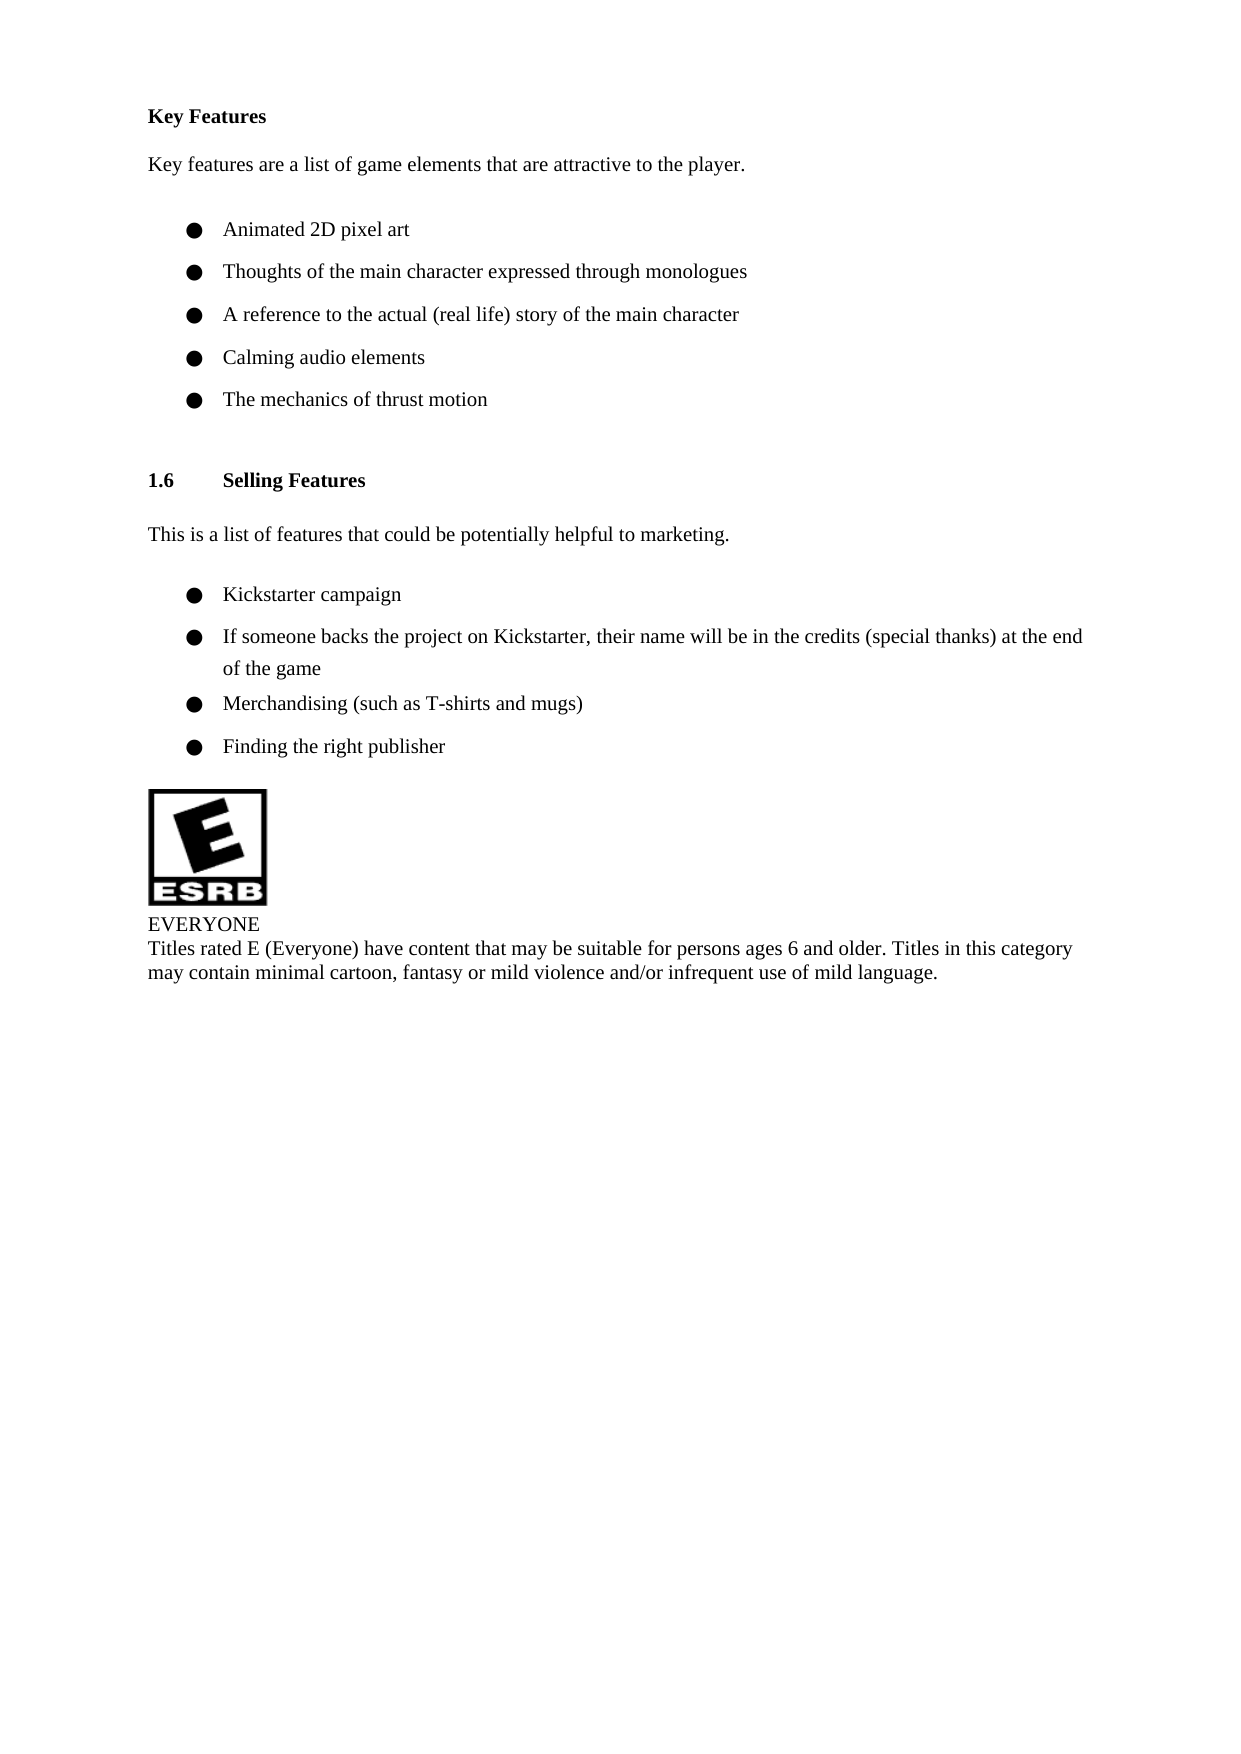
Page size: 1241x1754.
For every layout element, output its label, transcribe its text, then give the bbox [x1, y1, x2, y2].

list The mechanics of thrust motion [185, 376, 1093, 419]
list Merchandising (such as T-shirts and mugs) [185, 680, 1093, 722]
picture [147, 789, 270, 912]
text Key features are a list of game elements that are attractive to the player. [148, 152, 1093, 176]
list Selling Features [148, 468, 1093, 492]
text EVERYONE [148, 912, 1093, 936]
text Key Features [148, 104, 1093, 128]
list A reference to the actual (real life) story of the main character [185, 291, 1093, 333]
list Animated 2D pixel art [185, 205, 1093, 248]
list Kickstarter campaign [185, 570, 1093, 613]
list Calming audio elements [185, 333, 1093, 376]
text Titles rated E (Everyone) have content that may be suitable for persons ages 6 and older. Titles in this category may contain minimal cartoon, fantasy or mild violence and/or infrequent use of mild language. [148, 936, 1093, 984]
list Finding the right publisher [185, 722, 1093, 765]
list Thoughts of the main character expressed through monologues [185, 248, 1093, 291]
list If someone backs the project on Kickstarter, their name will be in the credits (special thanks) at the end of the game [185, 613, 1093, 680]
text This is a list of features that could be potentially helpful to marketing. [148, 522, 1093, 546]
